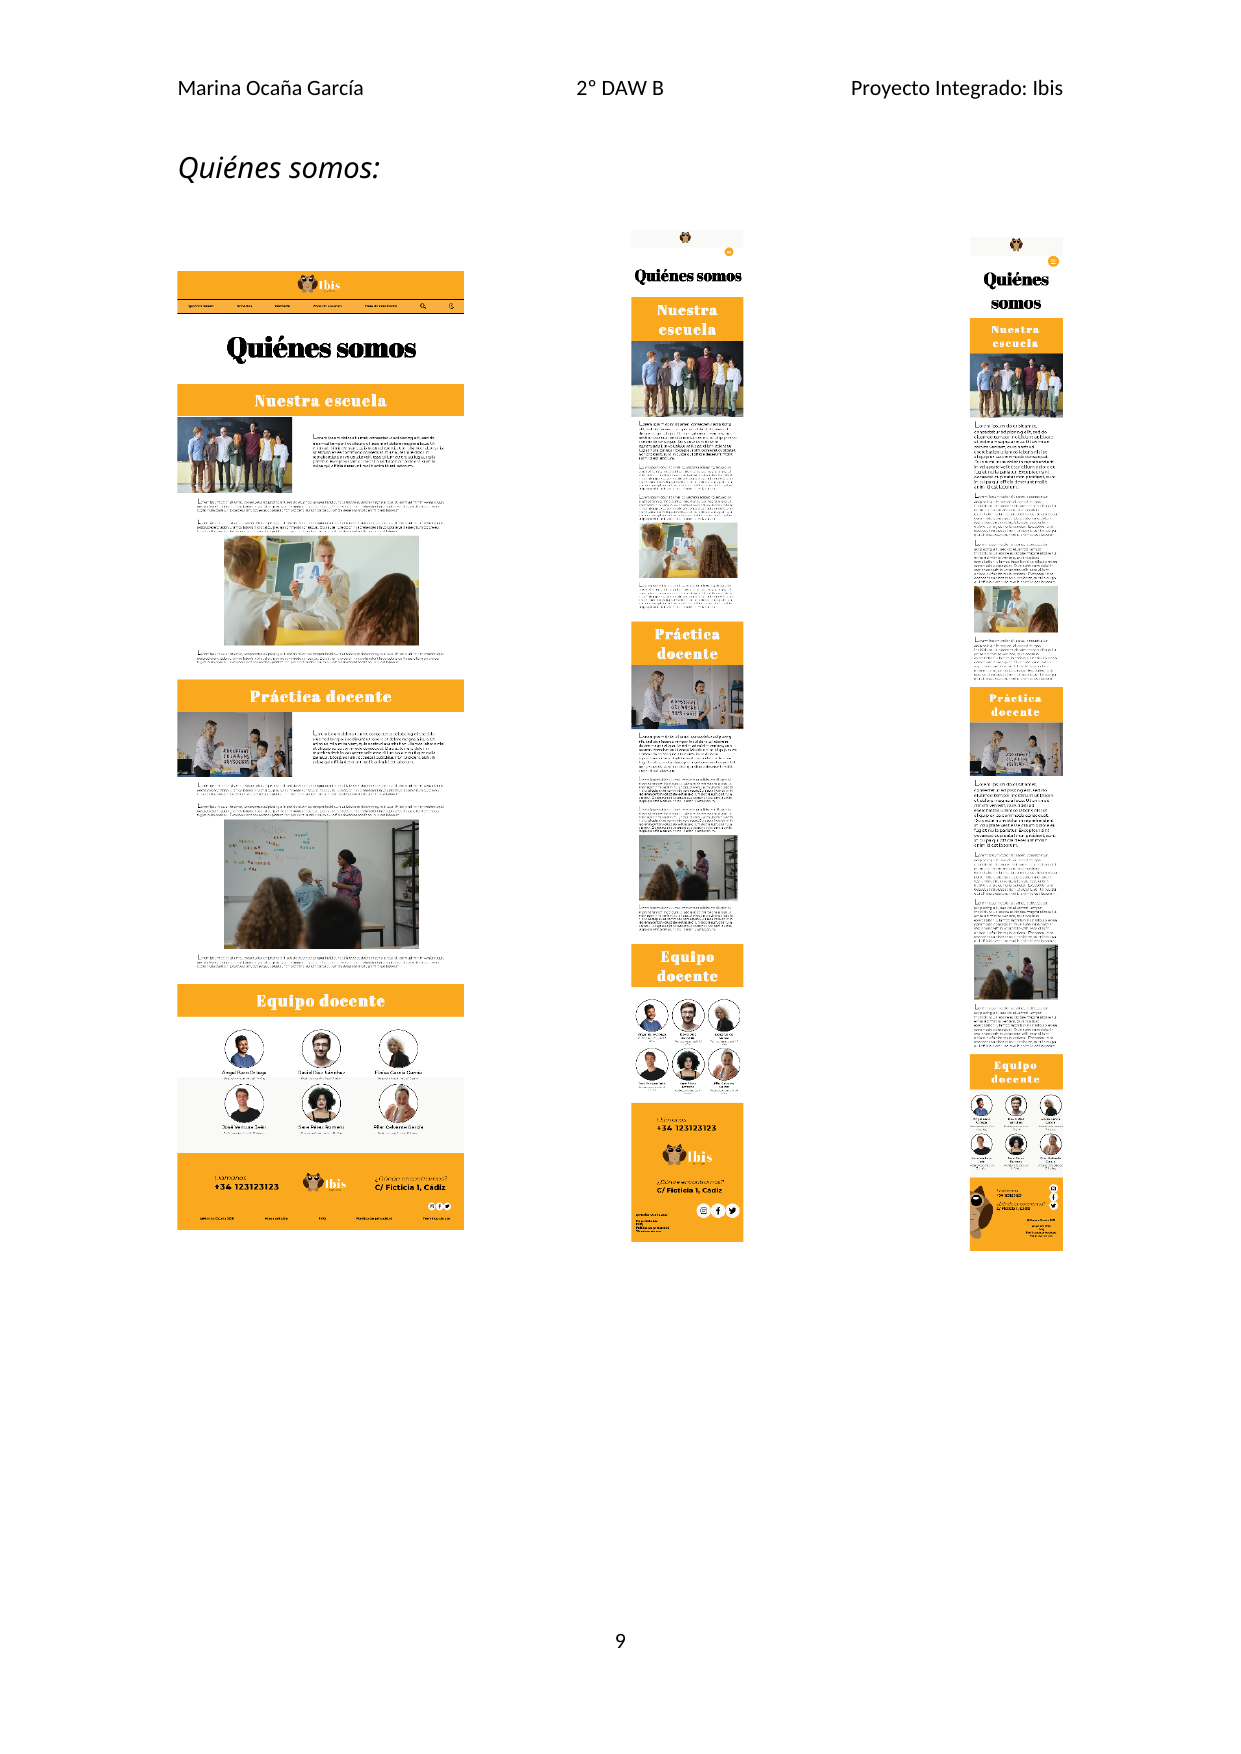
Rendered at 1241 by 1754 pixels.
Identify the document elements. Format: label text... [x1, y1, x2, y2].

picture [177, 271, 464, 1230]
subtitle Quiénes somos: [177, 148, 1063, 187]
picture [631, 230, 744, 1242]
picture [969, 237, 1063, 1251]
